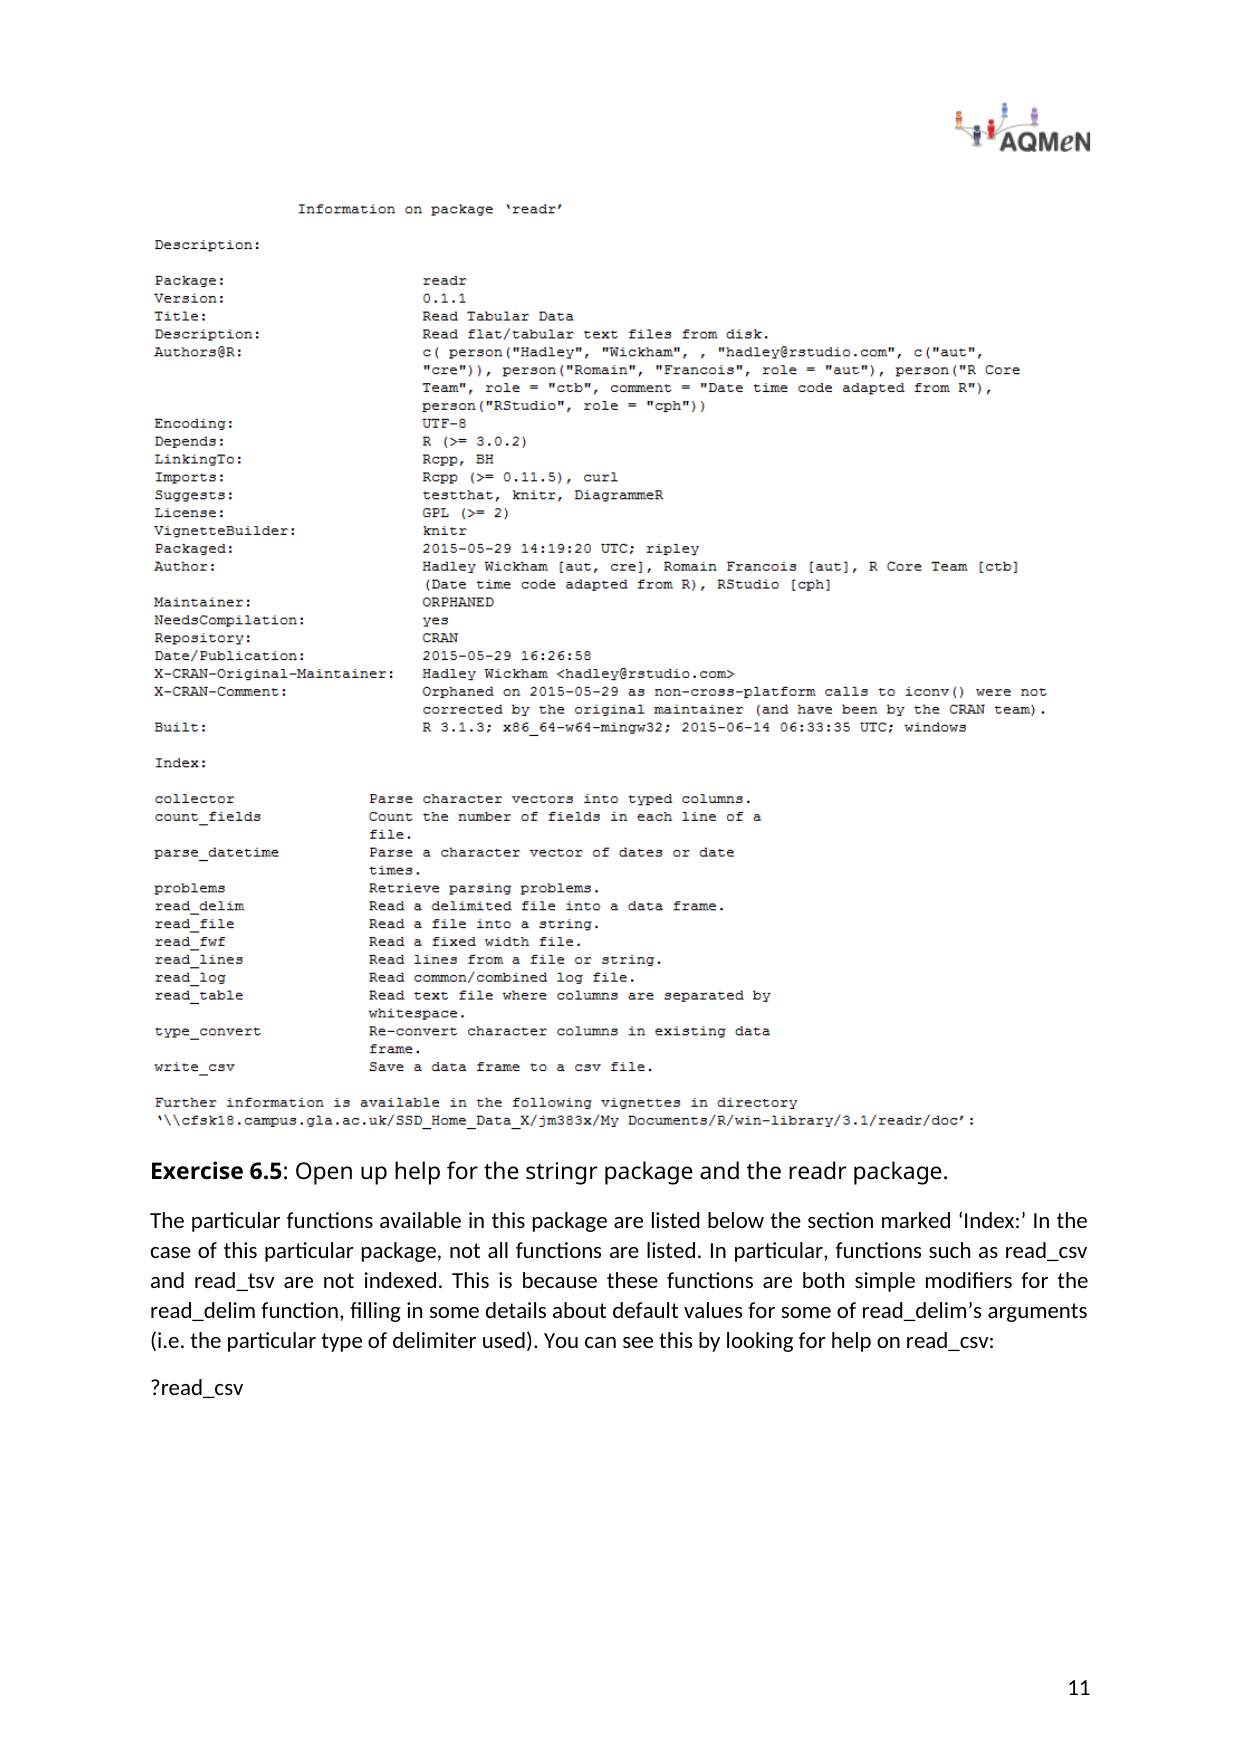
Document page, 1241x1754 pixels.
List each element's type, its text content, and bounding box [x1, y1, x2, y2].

text The particular functions available in this package are listed below the section marked ‘Index:’ In the case of this particular package, not all functions are listed. In particular, functions such as read_csv and read_tsv are not indexed. This is because these functions are both simple modifiers for the read_delim function, filling in some details about default values for some of read_delim’s arguments (i.e. the particular type of delimiter used). You can see this by looking for help on read_csv: [150, 1206, 1090, 1354]
picture [150, 73, 1091, 1137]
text Exercise 6.5: Open up help for the stringr package and the readr package. [150, 1155, 1090, 1187]
text ?read_csv [150, 1373, 1090, 1401]
